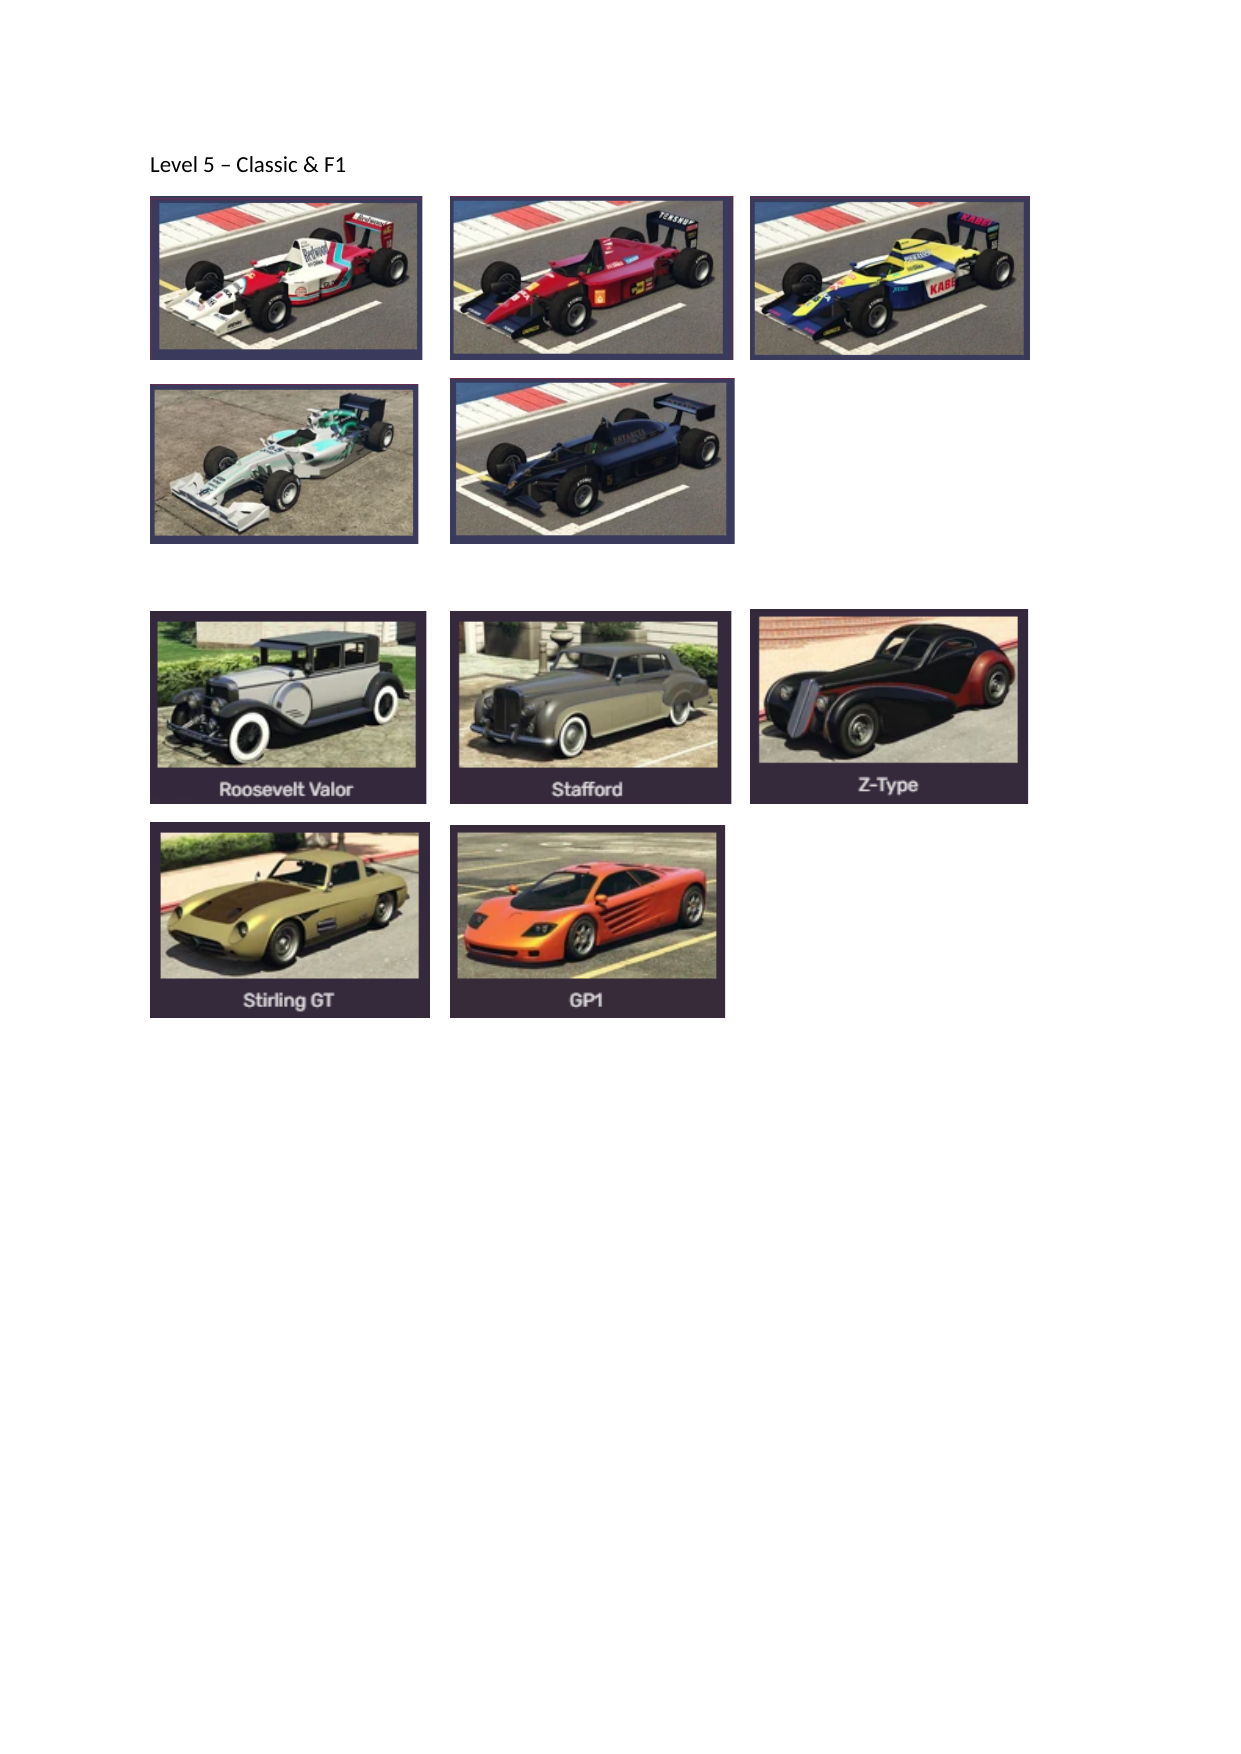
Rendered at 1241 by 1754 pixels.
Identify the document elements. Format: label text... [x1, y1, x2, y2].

picture [150, 611, 427, 804]
text Level 5 – Classic & F1 [150, 150, 1090, 178]
picture [450, 825, 725, 1018]
picture [750, 609, 1029, 804]
picture [750, 196, 1030, 360]
picture [450, 378, 735, 544]
picture [150, 822, 430, 1018]
picture [150, 384, 419, 544]
picture [450, 611, 732, 804]
picture [450, 196, 734, 360]
picture [150, 196, 423, 360]
